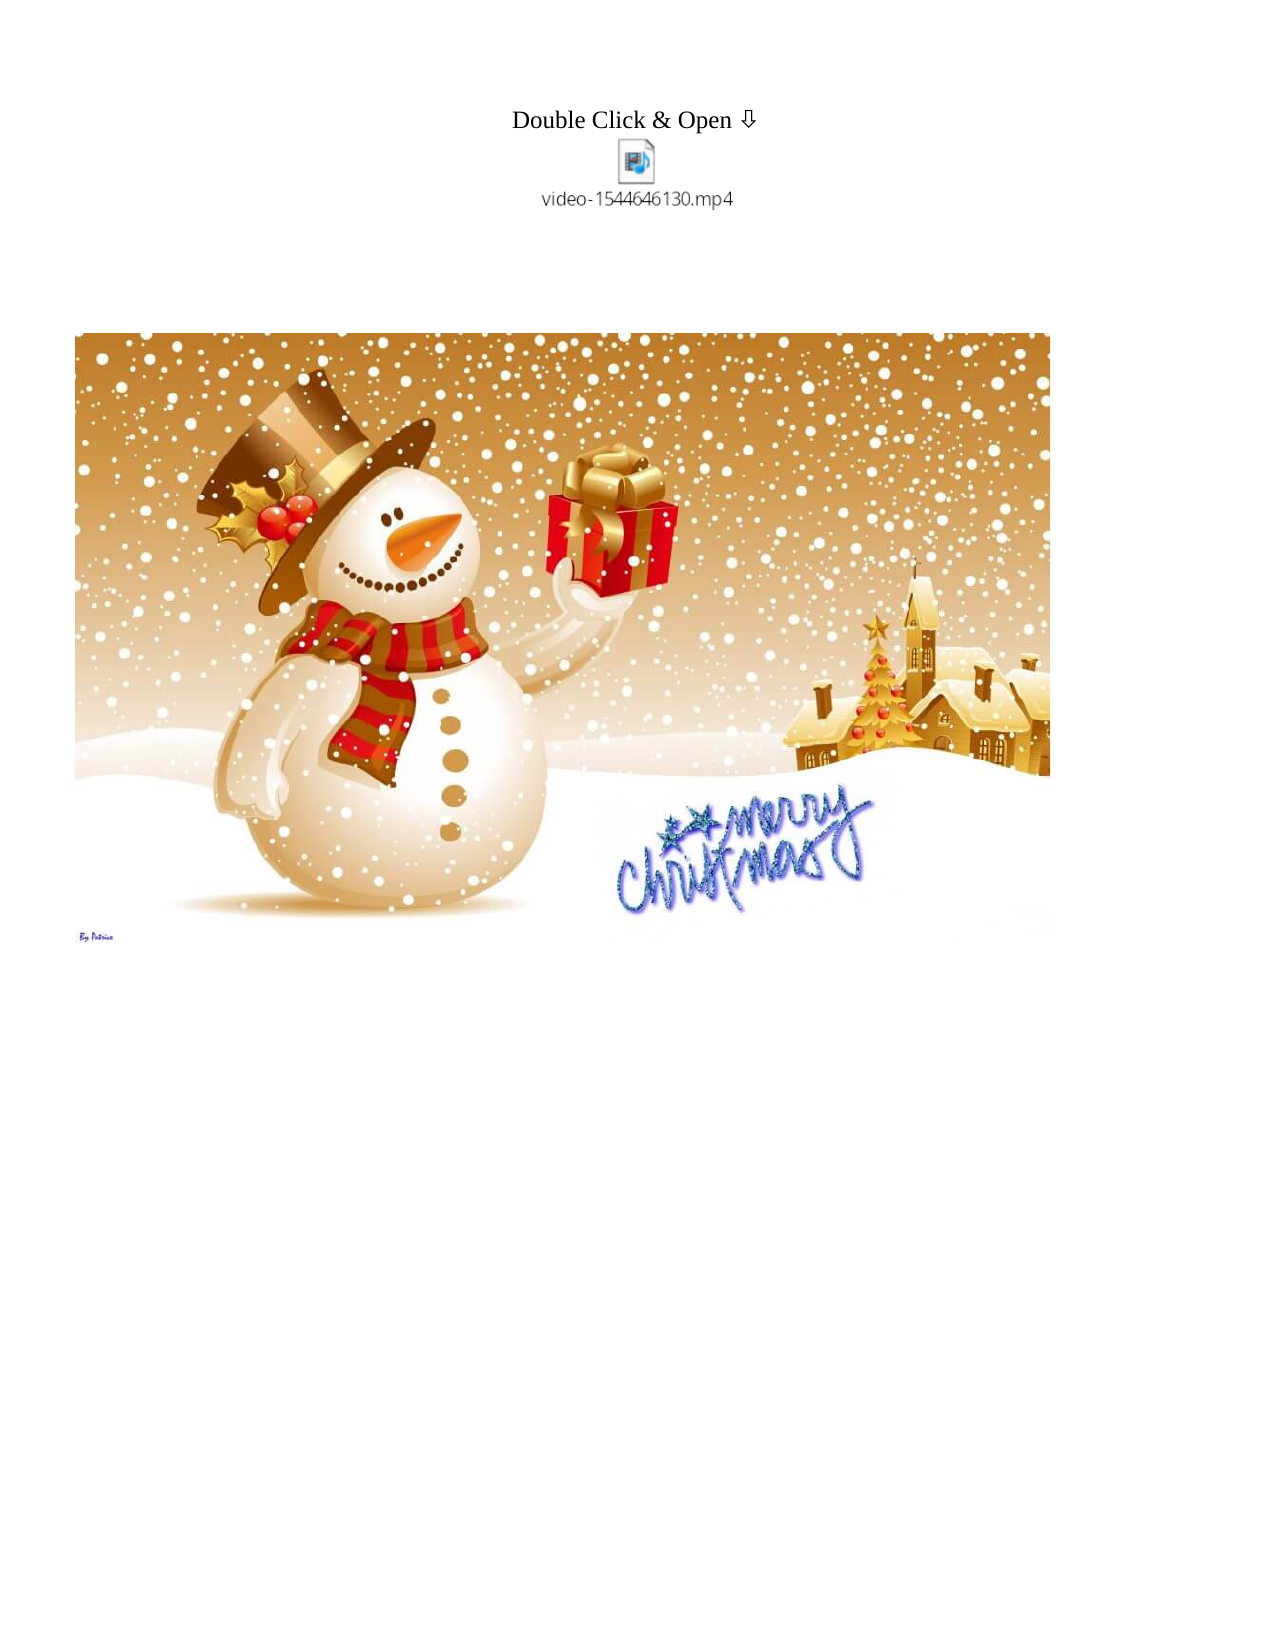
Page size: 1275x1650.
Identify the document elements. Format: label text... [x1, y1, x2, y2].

text Double Click & Open [75, 105, 1200, 134]
picture [75, 333, 1050, 943]
